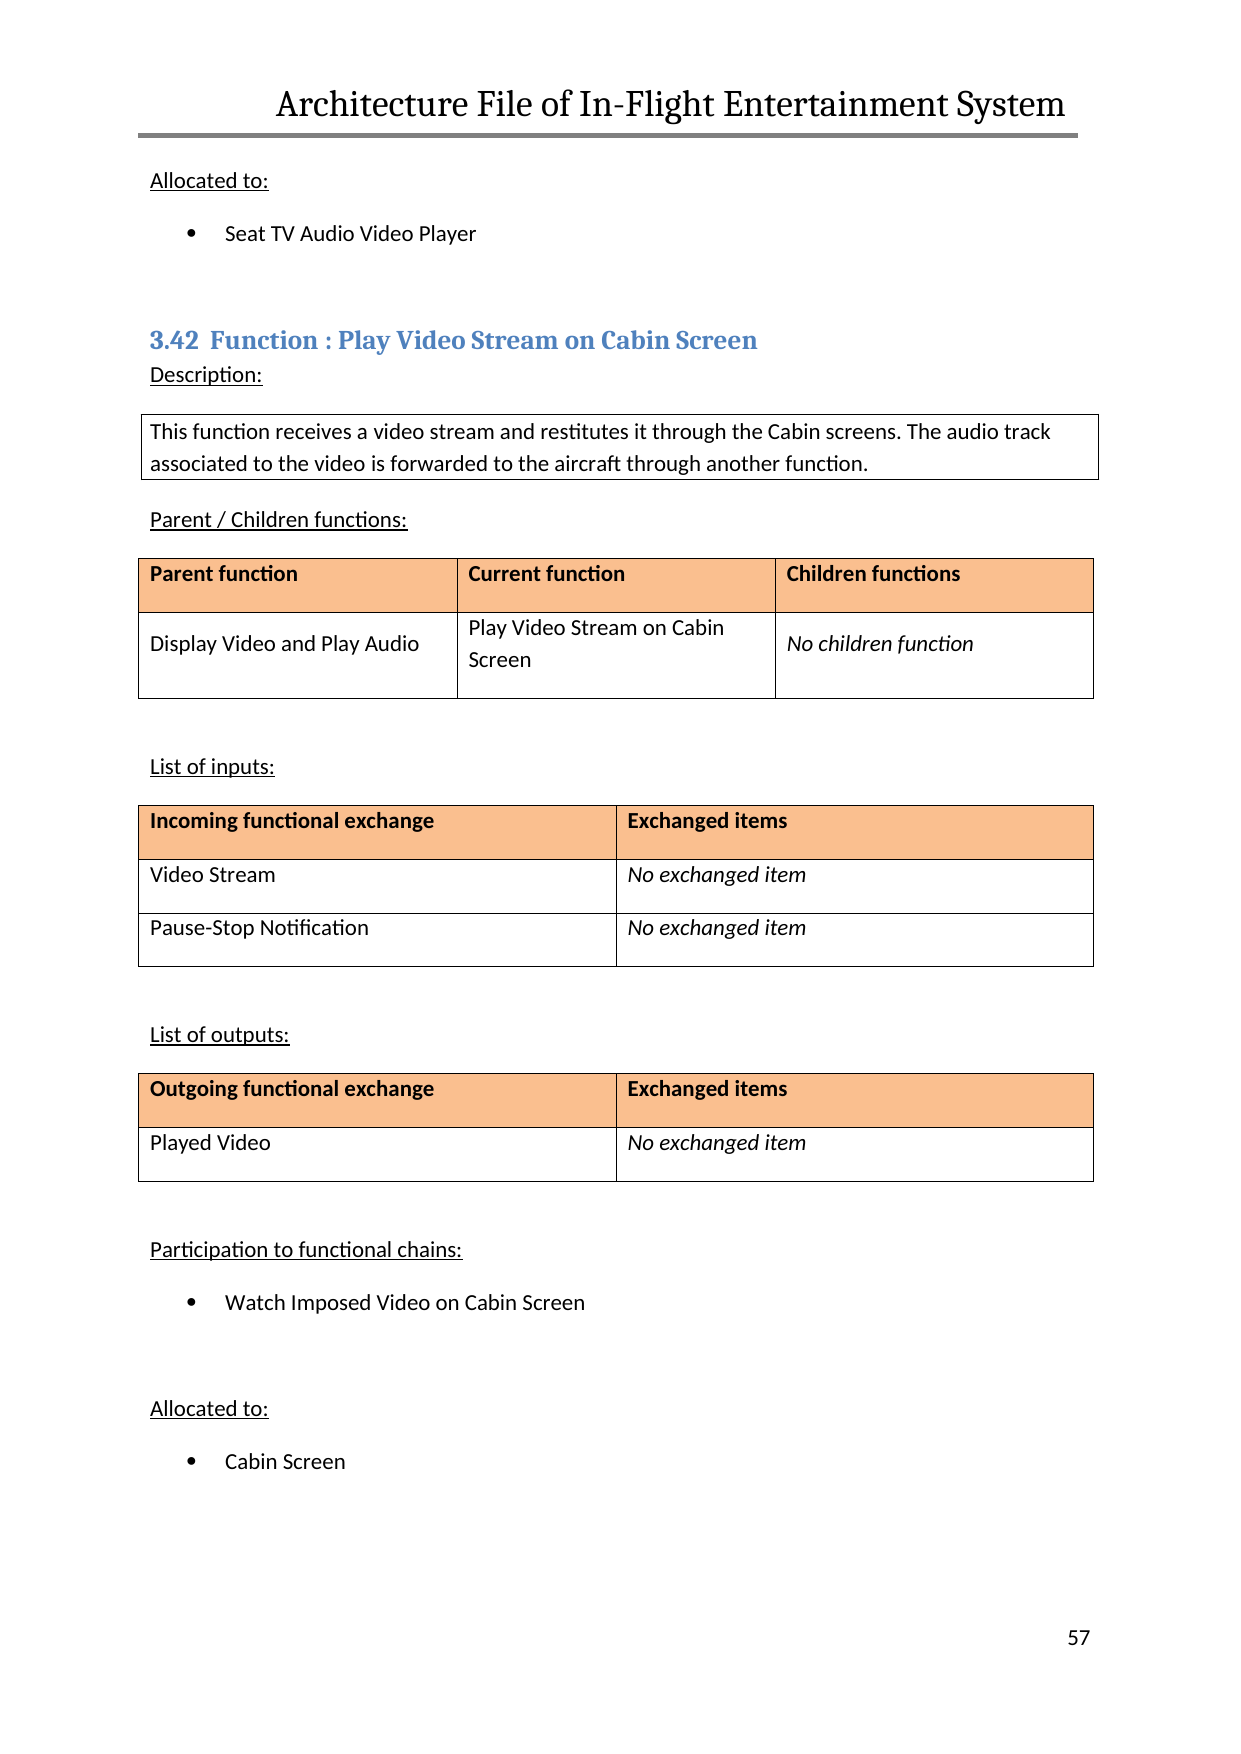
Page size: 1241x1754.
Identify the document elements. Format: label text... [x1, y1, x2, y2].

table_cell No children function [776, 613, 1093, 698]
table_header No exchanged item [617, 914, 1093, 966]
text Allocated to: [150, 166, 1090, 194]
text Allocated to: [150, 1394, 1090, 1422]
text This function receives a video stream and restitutes it through the Cabin screens. The audio track associated to the video is forwarded to the aircraft through another function. [142, 415, 1098, 479]
text Participation to functional chains: [150, 1235, 1090, 1263]
subtitle Function : Play Video Stream on Cabin Screen [150, 325, 1090, 356]
table_header Outgoing functional exchange [139, 1074, 616, 1127]
table_header No exchanged item [617, 1128, 1093, 1181]
text List of outputs: [150, 1020, 1090, 1048]
table_header Children functions [776, 559, 1093, 612]
list Watch Imposed Video on Cabin Screen [187, 1288, 1090, 1316]
table_cell Display Video and Play Audio [139, 613, 457, 698]
text List of inputs: [150, 752, 1090, 780]
table_header Pause-Stop Notification [139, 914, 616, 966]
table_header Exchanged items [617, 806, 1093, 859]
table_header Played Video [139, 1128, 616, 1181]
table_header No exchanged item [617, 860, 1093, 912]
table_header Exchanged items [617, 1074, 1093, 1127]
table_header Current function [458, 559, 775, 612]
text Description: [150, 361, 1090, 389]
list Seat TV Audio Video Player [187, 219, 1090, 247]
text Parent / Children functions: [150, 505, 1090, 533]
table_cell Play Video Stream on Cabin Screen [458, 613, 775, 698]
table_header Parent function [139, 559, 457, 612]
list Cabin Screen [187, 1447, 1090, 1475]
table_header Video Stream [139, 860, 616, 912]
table_header Incoming functional exchange [139, 806, 616, 859]
